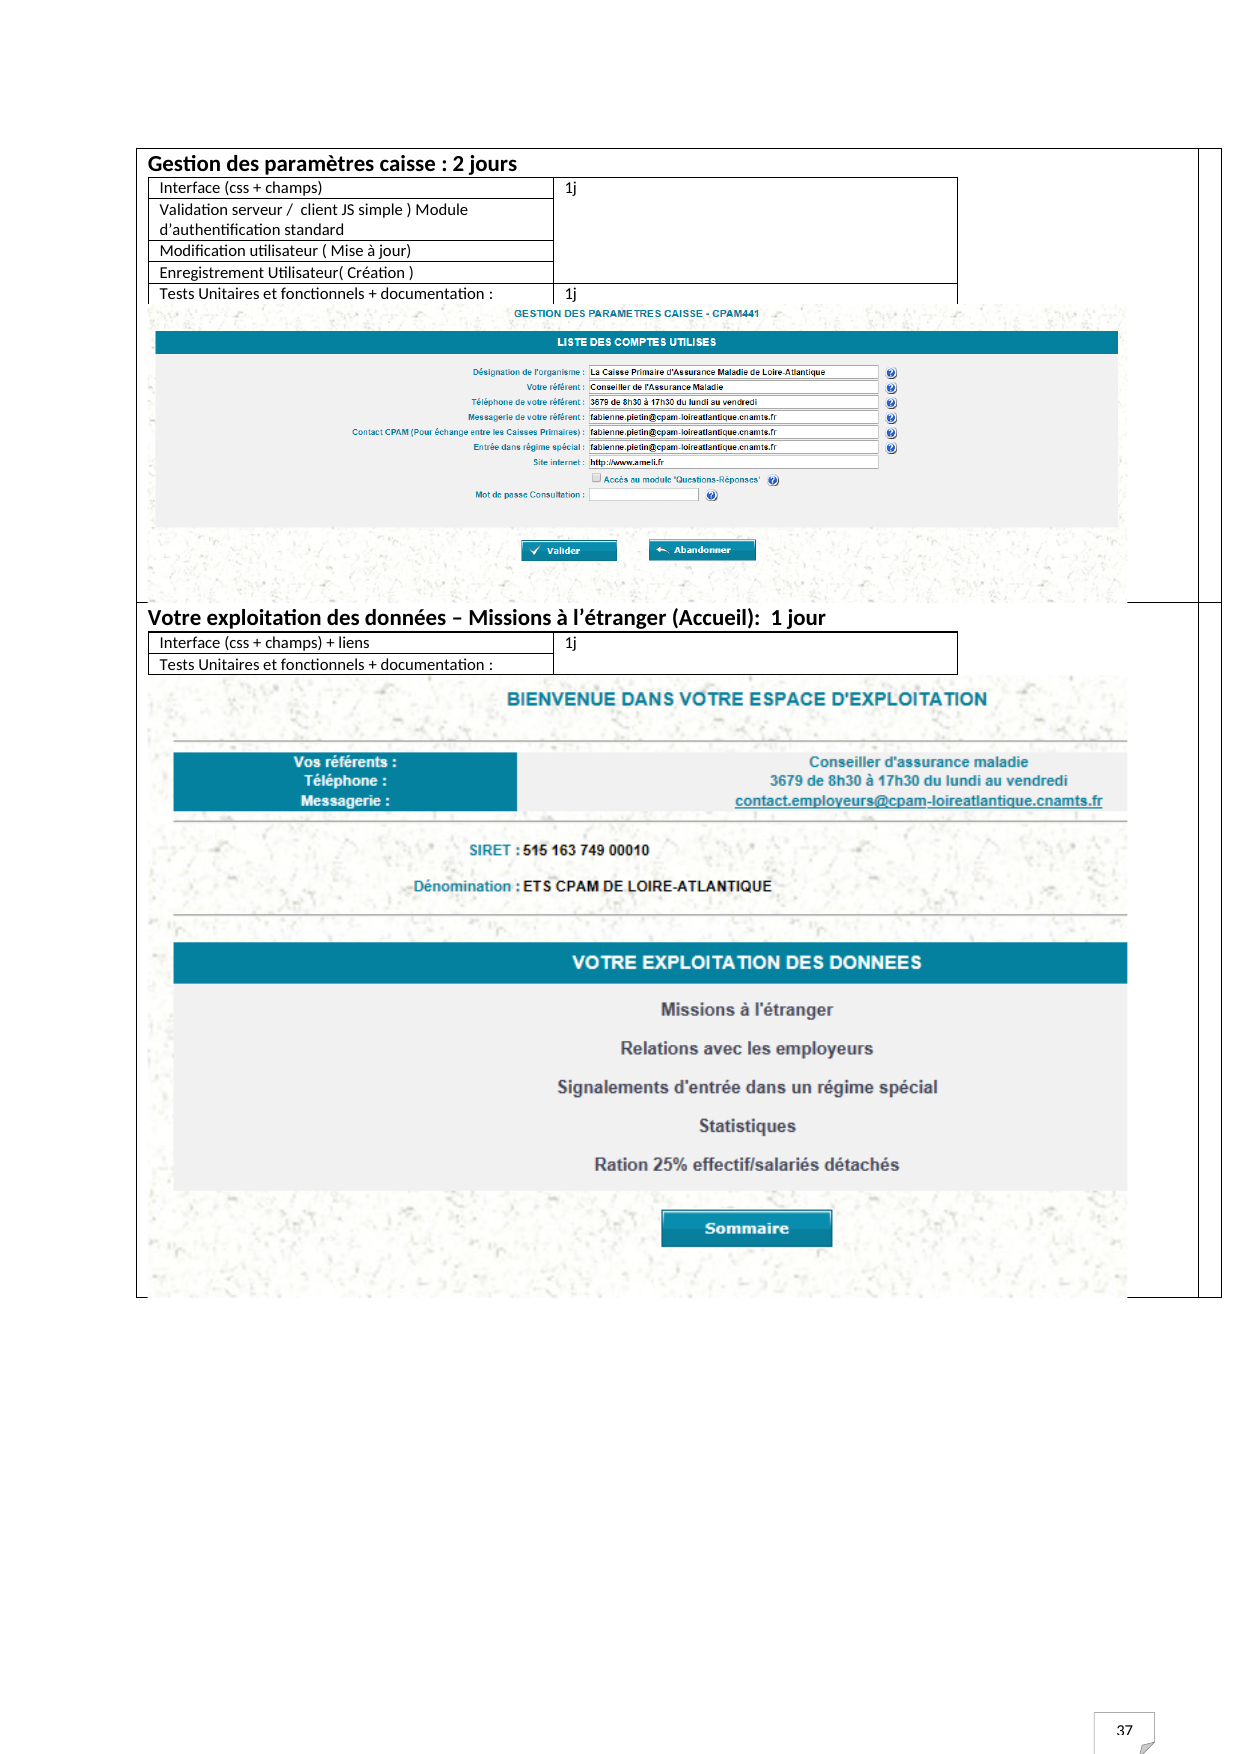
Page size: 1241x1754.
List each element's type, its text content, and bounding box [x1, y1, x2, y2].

picture [912, 956, 921, 969]
picture [787, 956, 811, 969]
picture [814, 956, 824, 969]
picture [601, 956, 637, 969]
picture [713, 956, 724, 969]
picture [586, 956, 599, 969]
table_header [1199, 149, 1221, 602]
picture [723, 956, 735, 969]
picture [737, 956, 780, 969]
table_header Gestion des paramètres caisse : 2 jours [137, 149, 1198, 602]
table_cell [1199, 603, 1221, 1297]
picture [643, 956, 690, 969]
picture [147, 304, 1128, 603]
picture [147, 675, 1128, 1298]
table_cell Votre exploitation des données – Missions à l’étranger (Accueil): 1 jour [137, 603, 1198, 1297]
picture [830, 956, 908, 969]
picture [574, 956, 585, 969]
picture [693, 956, 709, 969]
